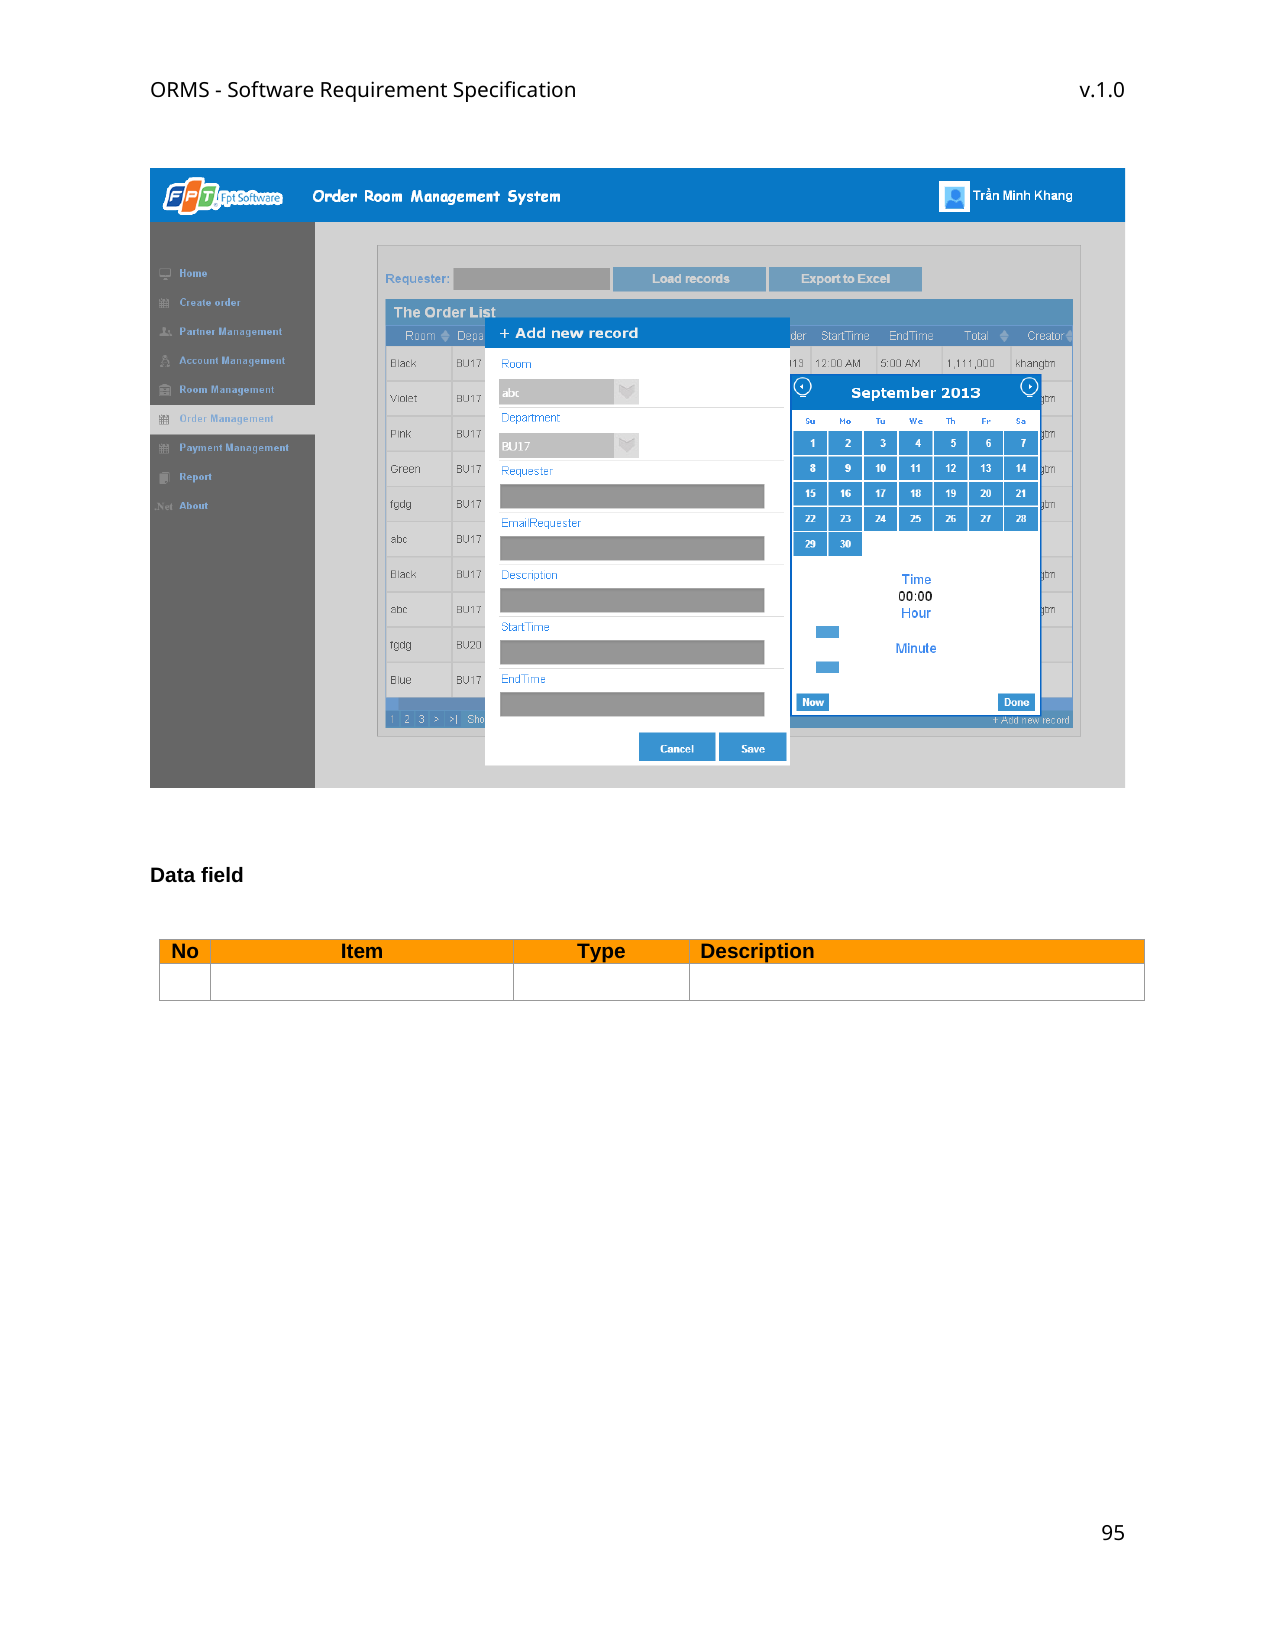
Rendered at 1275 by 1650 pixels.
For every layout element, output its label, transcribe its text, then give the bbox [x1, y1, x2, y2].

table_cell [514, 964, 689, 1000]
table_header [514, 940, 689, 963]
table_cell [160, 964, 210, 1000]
picture [150, 168, 1125, 788]
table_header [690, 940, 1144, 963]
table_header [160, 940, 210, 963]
text Data field [150, 863, 1125, 887]
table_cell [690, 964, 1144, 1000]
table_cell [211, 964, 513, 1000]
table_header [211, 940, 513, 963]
